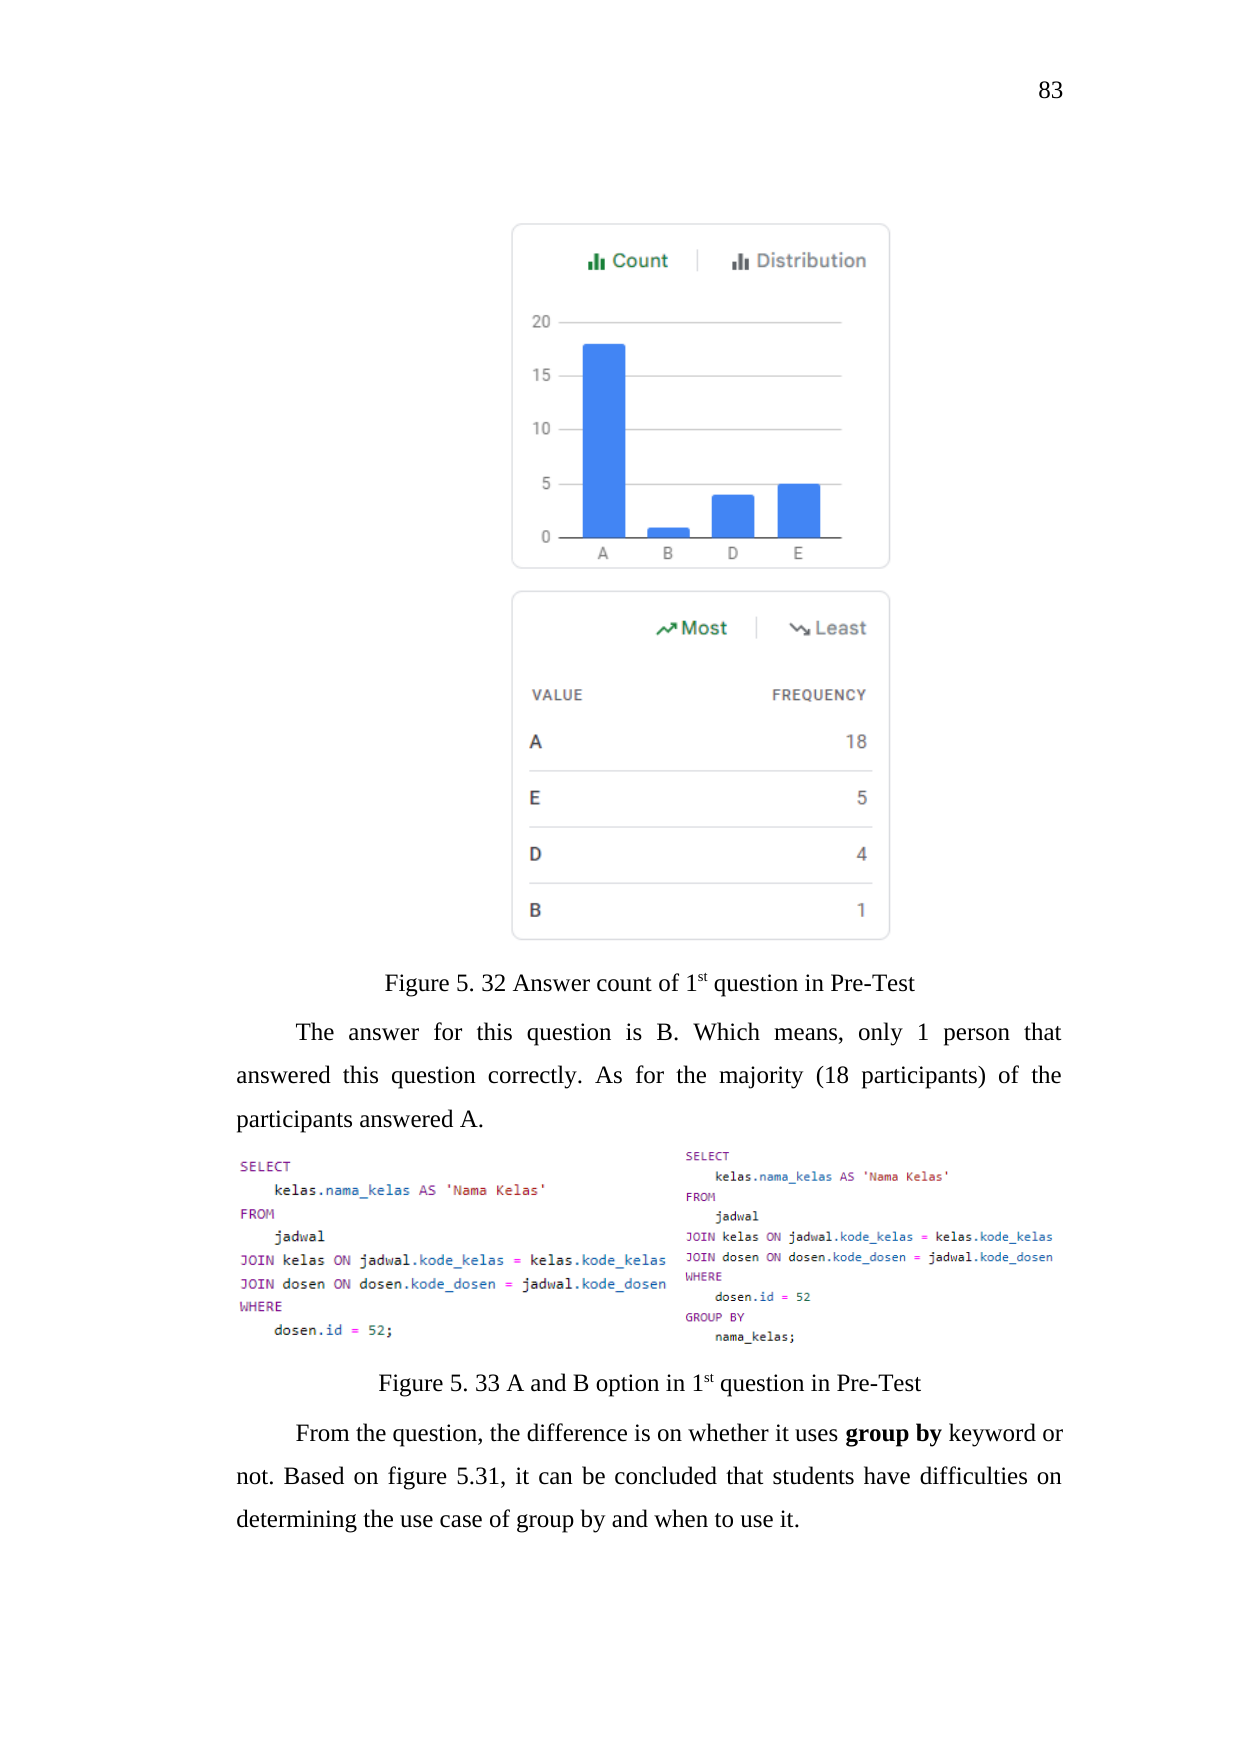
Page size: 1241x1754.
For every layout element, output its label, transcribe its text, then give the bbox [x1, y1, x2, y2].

text The answer for this question is B. Which means, only 1 person that answered this question correctly. As for the majority (18 participants) of the participants answered A. [236, 1017, 1063, 1132]
text From the question, the difference is on whether it uses group by keyword or not. Based on figure 5.31, it can be concluded that students have difficulties on determining the use case of group by and when to use it. [236, 1418, 1063, 1533]
picture [237, 1151, 677, 1354]
picture [502, 218, 900, 954]
picture [682, 1146, 1062, 1354]
